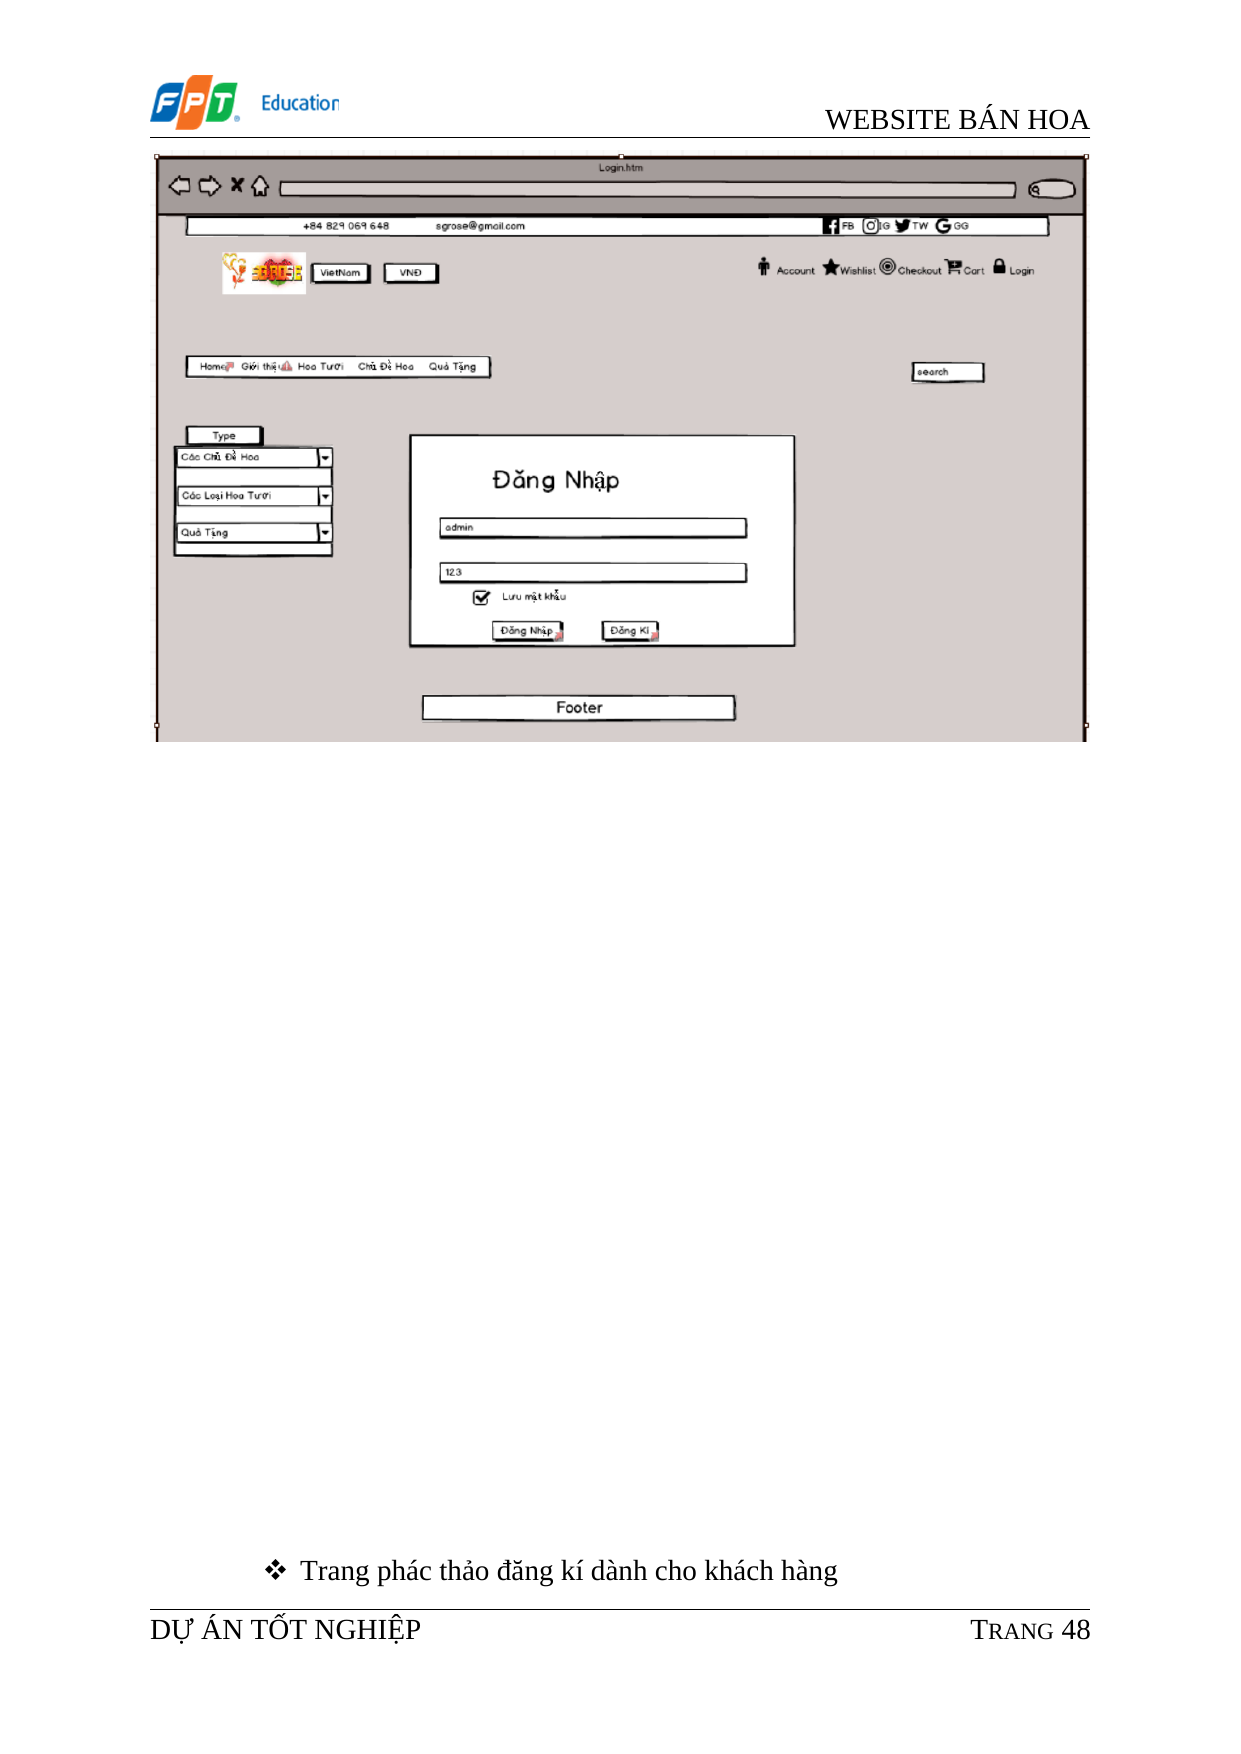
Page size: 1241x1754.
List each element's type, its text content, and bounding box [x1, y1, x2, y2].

list Trang phác thảo đăng kí dành cho khách hàng [262, 1553, 1090, 1586]
picture [150, 75, 339, 130]
picture [150, 150, 1090, 742]
